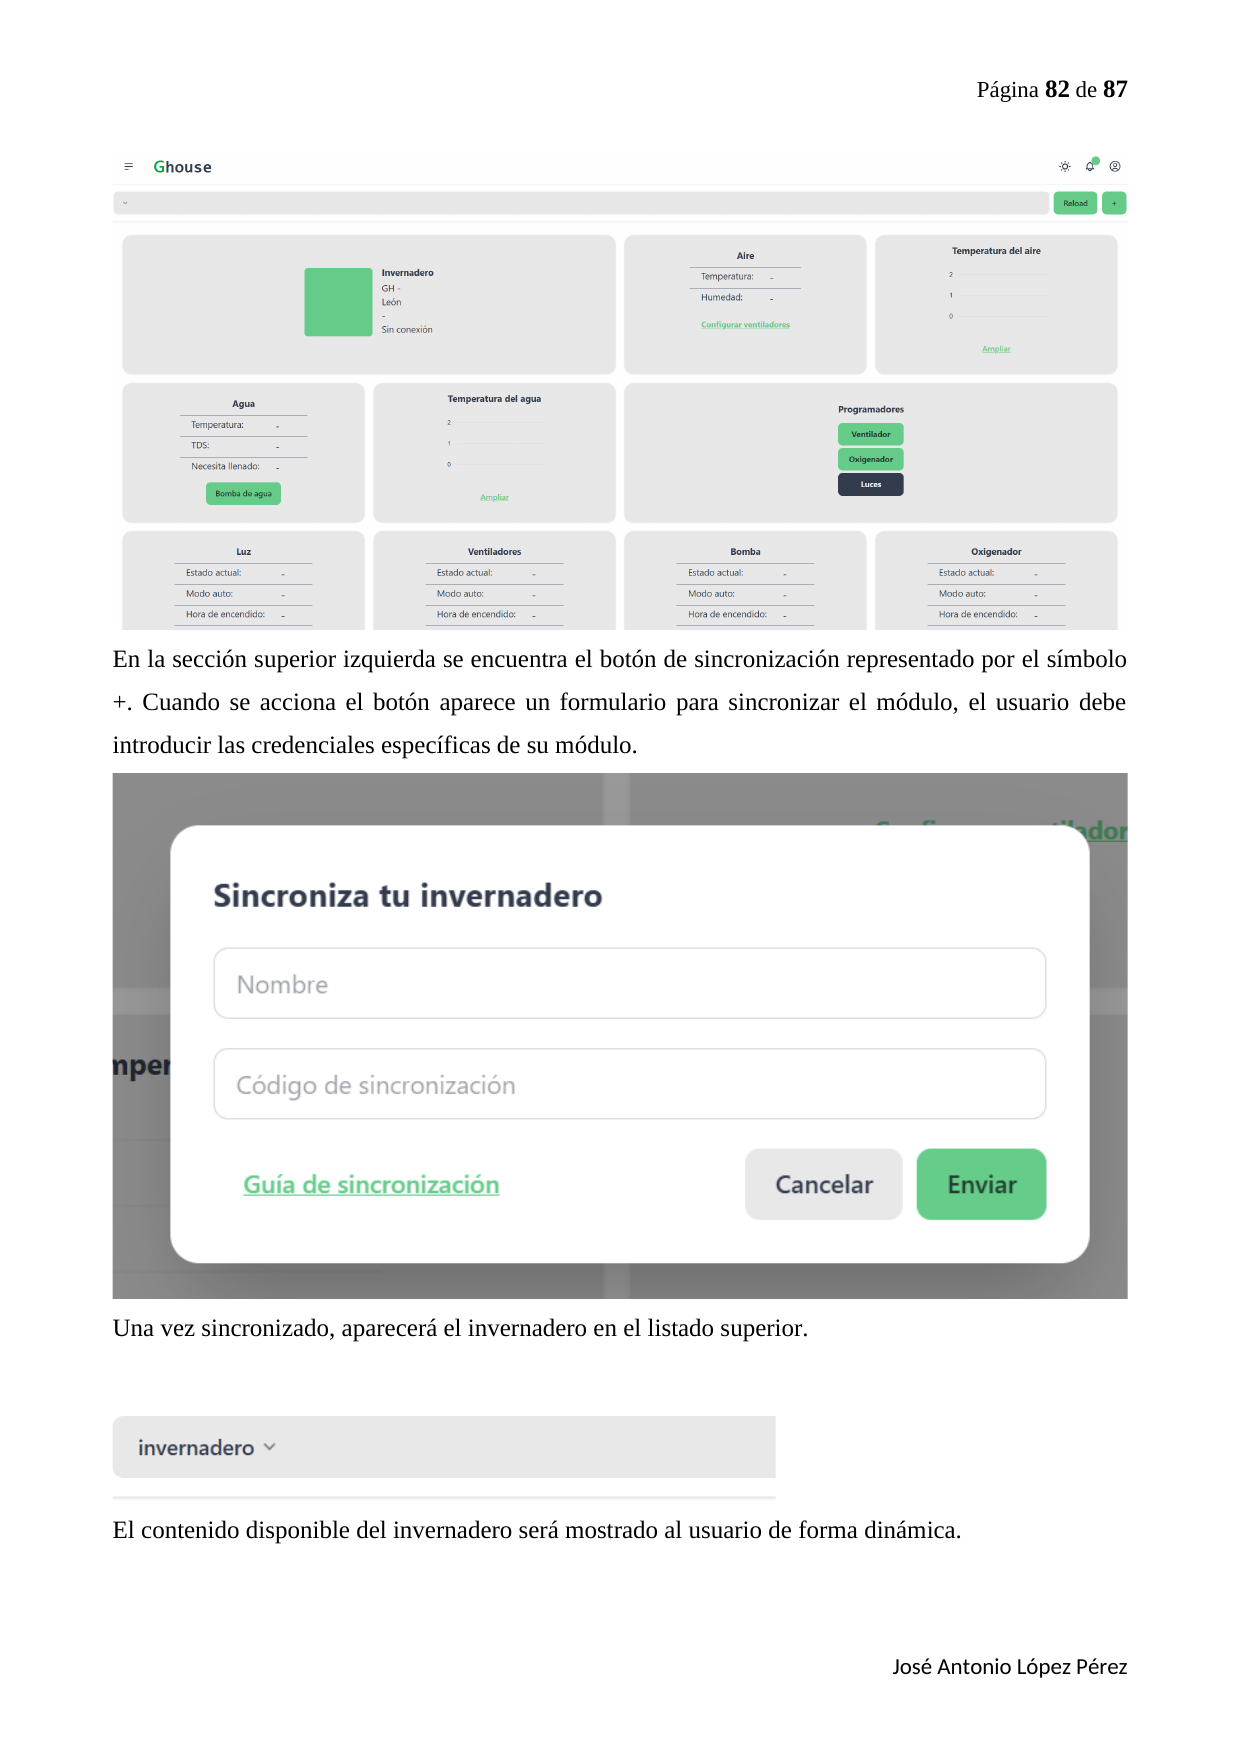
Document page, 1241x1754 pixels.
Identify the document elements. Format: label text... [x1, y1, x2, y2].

text El contenido disponible del invernadero será mostrado al usuario de forma dinámica. [112, 1515, 1128, 1544]
picture [112, 150, 1128, 630]
text En la sección superior izquierda se encuentra el botón de sincronización representado por el símbolo +. Cuando se acciona el botón aparece un formulario para sincronizar el módulo, el usuario debe introducir las credenciales específicas de su módulo. [112, 644, 1128, 759]
picture [112, 773, 1128, 1299]
picture [112, 1399, 776, 1502]
text Una vez sincronizado, aparecerá el invernadero en el listado superior. [112, 1313, 1128, 1342]
